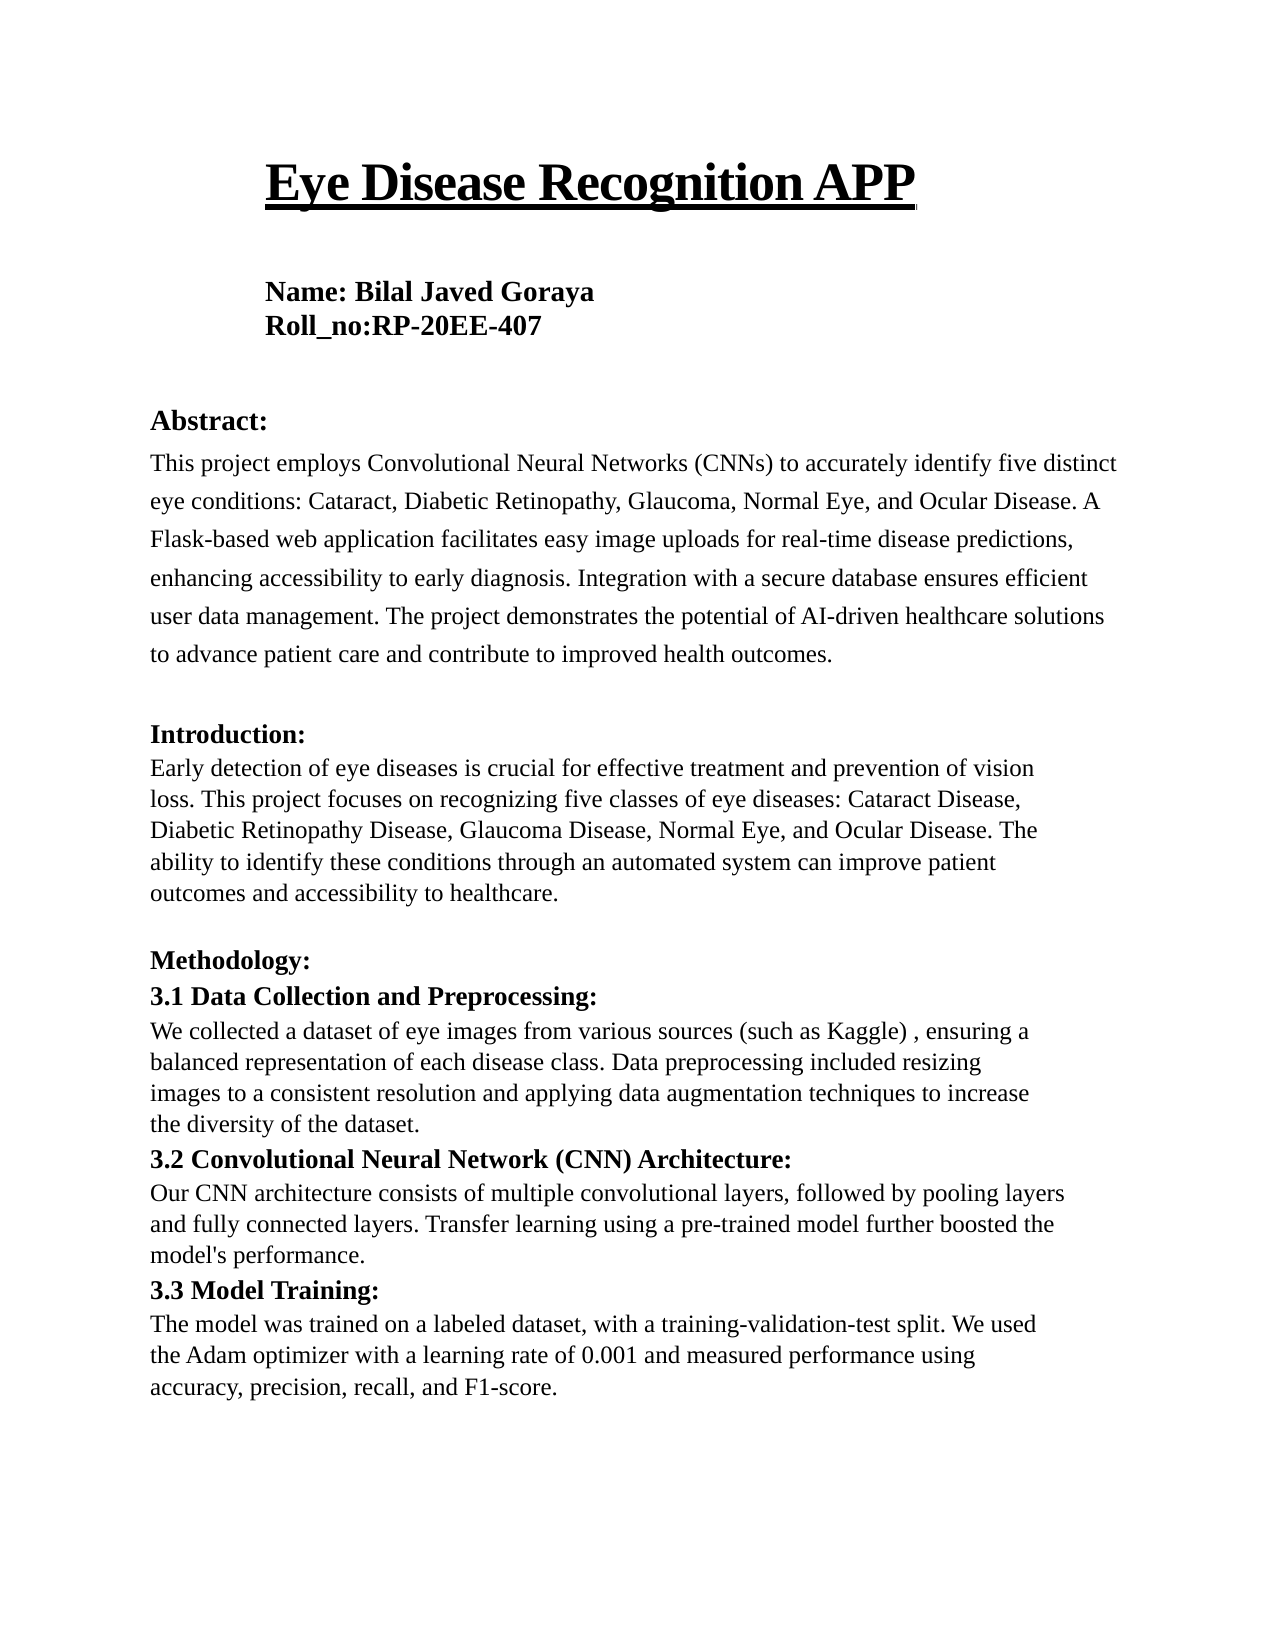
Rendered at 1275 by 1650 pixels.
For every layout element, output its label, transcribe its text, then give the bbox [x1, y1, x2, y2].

text Methodology: [150, 944, 1052, 975]
text This project employs Convolutional Neural Networks (CNNs) to accurately identify five distinct eye conditions: Cataract, Diabetic Retinopathy, Glaucoma, Normal Eye, and Ocular Disease. A Flask-based web application facilitates easy image uploads for real-time disease predictions, enhancing accessibility to early diagnosis. Integration with a secure database ensures efficient user data management. The project demonstrates the potential of AI-driven healthcare solutions to advance patient care and contribute to improved health outcomes. [150, 448, 1125, 668]
text The model was trained on a labeled dataset, with a training-validation-test split. We used the Adam optimizer with a learning rate of 0.001 and measured performance using accuracy, precision, recall, and F1-score. [150, 1309, 1066, 1400]
text We collected a dataset of eye images from various sources (such as Kaggle) , ensuring a balanced representation of each disease class. Data preprocessing included resizing images to a consistent resolution and applying data augmentation techniques to increase the diversity of the dataset. [150, 1016, 1052, 1138]
text Eye Disease Recognition APP [265, 150, 1125, 212]
text Roll_no:RP-20EE-407 [265, 308, 1125, 342]
text 3.3 Model Training: [150, 1274, 1052, 1305]
text 3.1 Data Collection and Preprocessing: [150, 980, 1052, 1011]
text Name: Bilal Javed Goraya [265, 274, 1125, 308]
text Early detection of eye diseases is crucial for effective treatment and prevention of vision loss. This project focuses on recognizing five classes of eye diseases: Cataract Disease, Diabetic Retinopathy Disease, Glaucoma Disease, Normal Eye, and Ocular Disease. The ability to identify these conditions through an automated system can improve patient outcomes and accessibility to healthcare. [150, 753, 1066, 906]
text 3.2 Convolutional Neural Network (CNN) Architecture: [150, 1143, 1052, 1174]
text Introduction: [150, 718, 1052, 749]
text Our CNN architecture consists of multiple convolutional layers, followed by pooling layers and fully connected layers. Transfer learning using a pre-trained model further boosted the model's performance. [150, 1178, 1066, 1269]
text Abstract: [150, 403, 1125, 437]
